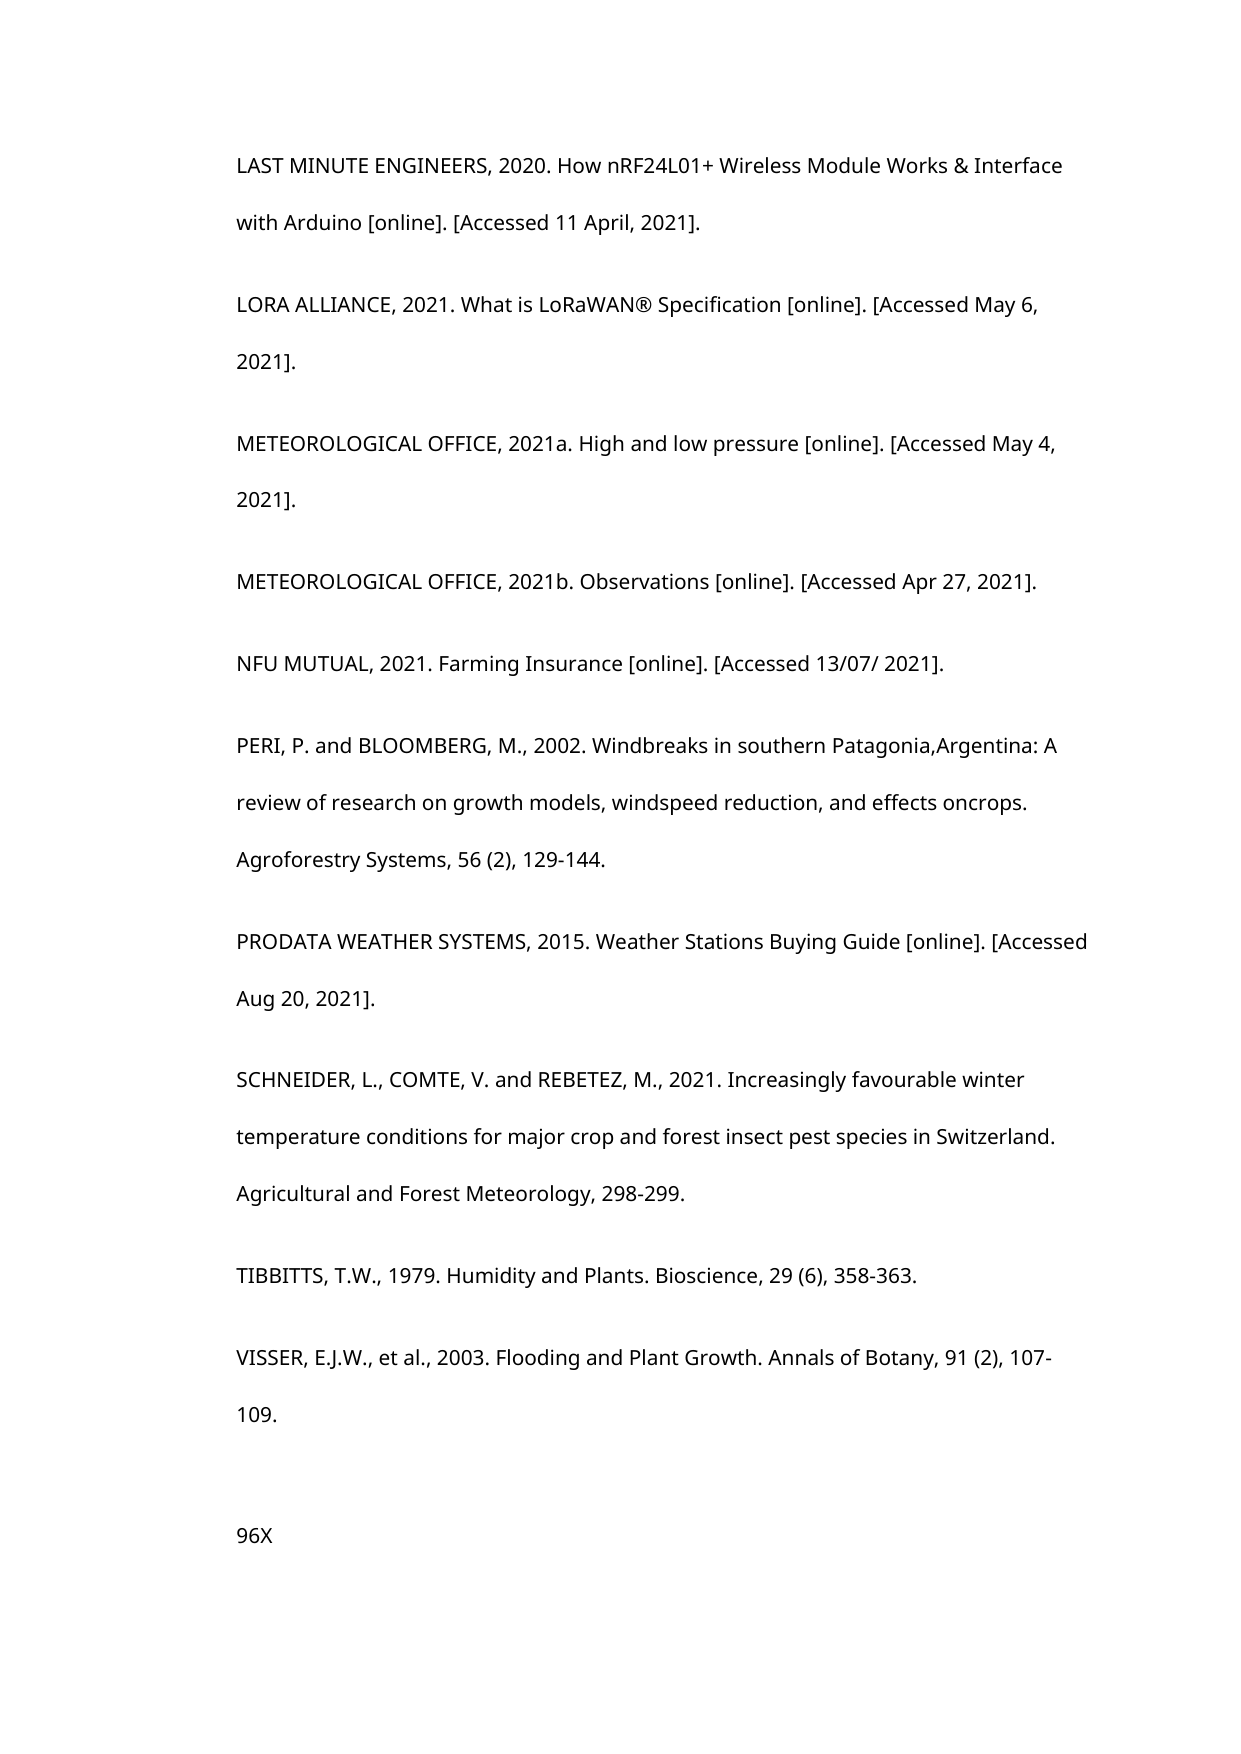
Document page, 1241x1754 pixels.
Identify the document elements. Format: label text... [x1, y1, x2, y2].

text VISSER, E.J.W., et al., 2003. Flooding and Plant Growth. Annals of Botany, 91 (2), 107-109. [236, 1343, 1090, 1428]
text LAST MINUTE ENGINEERS, 2020. How nRF24L01+ Wireless Module Works & Interface with Arduino [online]. [Accessed 11 April, 2021]. [236, 151, 1090, 237]
text PERI, P. and BLOOMBERG, M., 2002. Windbreaks in southern Patagonia,Argentina: A review of research on growth models, windspeed reduction, and effects oncrops. Agroforestry Systems, 56 (2), 129-144. [236, 731, 1090, 873]
text NFU MUTUAL, 2021. Farming Insurance [online]. [Accessed 13/07/ 2021]. [236, 649, 1090, 678]
text LORA ALLIANCE, 2021. What is LoRaWAN® Specification [online]. [Accessed May 6, 2021]. [236, 290, 1090, 375]
text PRODATA WEATHER SYSTEMS, 2015. Weather Stations Buying Guide [online]. [Accessed Aug 20, 2021]. [236, 927, 1090, 1012]
text METEOROLOGICAL OFFICE, 2021a. High and low pressure [online]. [Accessed May 4, 2021]. [236, 429, 1090, 514]
text SCHNEIDER, L., COMTE, V. and REBETEZ, M., 2021. Increasingly favourable winter temperature conditions for major crop and forest insect pest species in Switzerland. Agricultural and Forest Meteorology, 298-299. [236, 1066, 1090, 1208]
text METEOROLOGICAL OFFICE, 2021b. Observations [online]. [Accessed Apr 27, 2021]. [236, 567, 1090, 596]
text TIBBITTS, T.W., 1979. Humidity and Plants. Bioscience, 29 (6), 358-363. [236, 1261, 1090, 1290]
